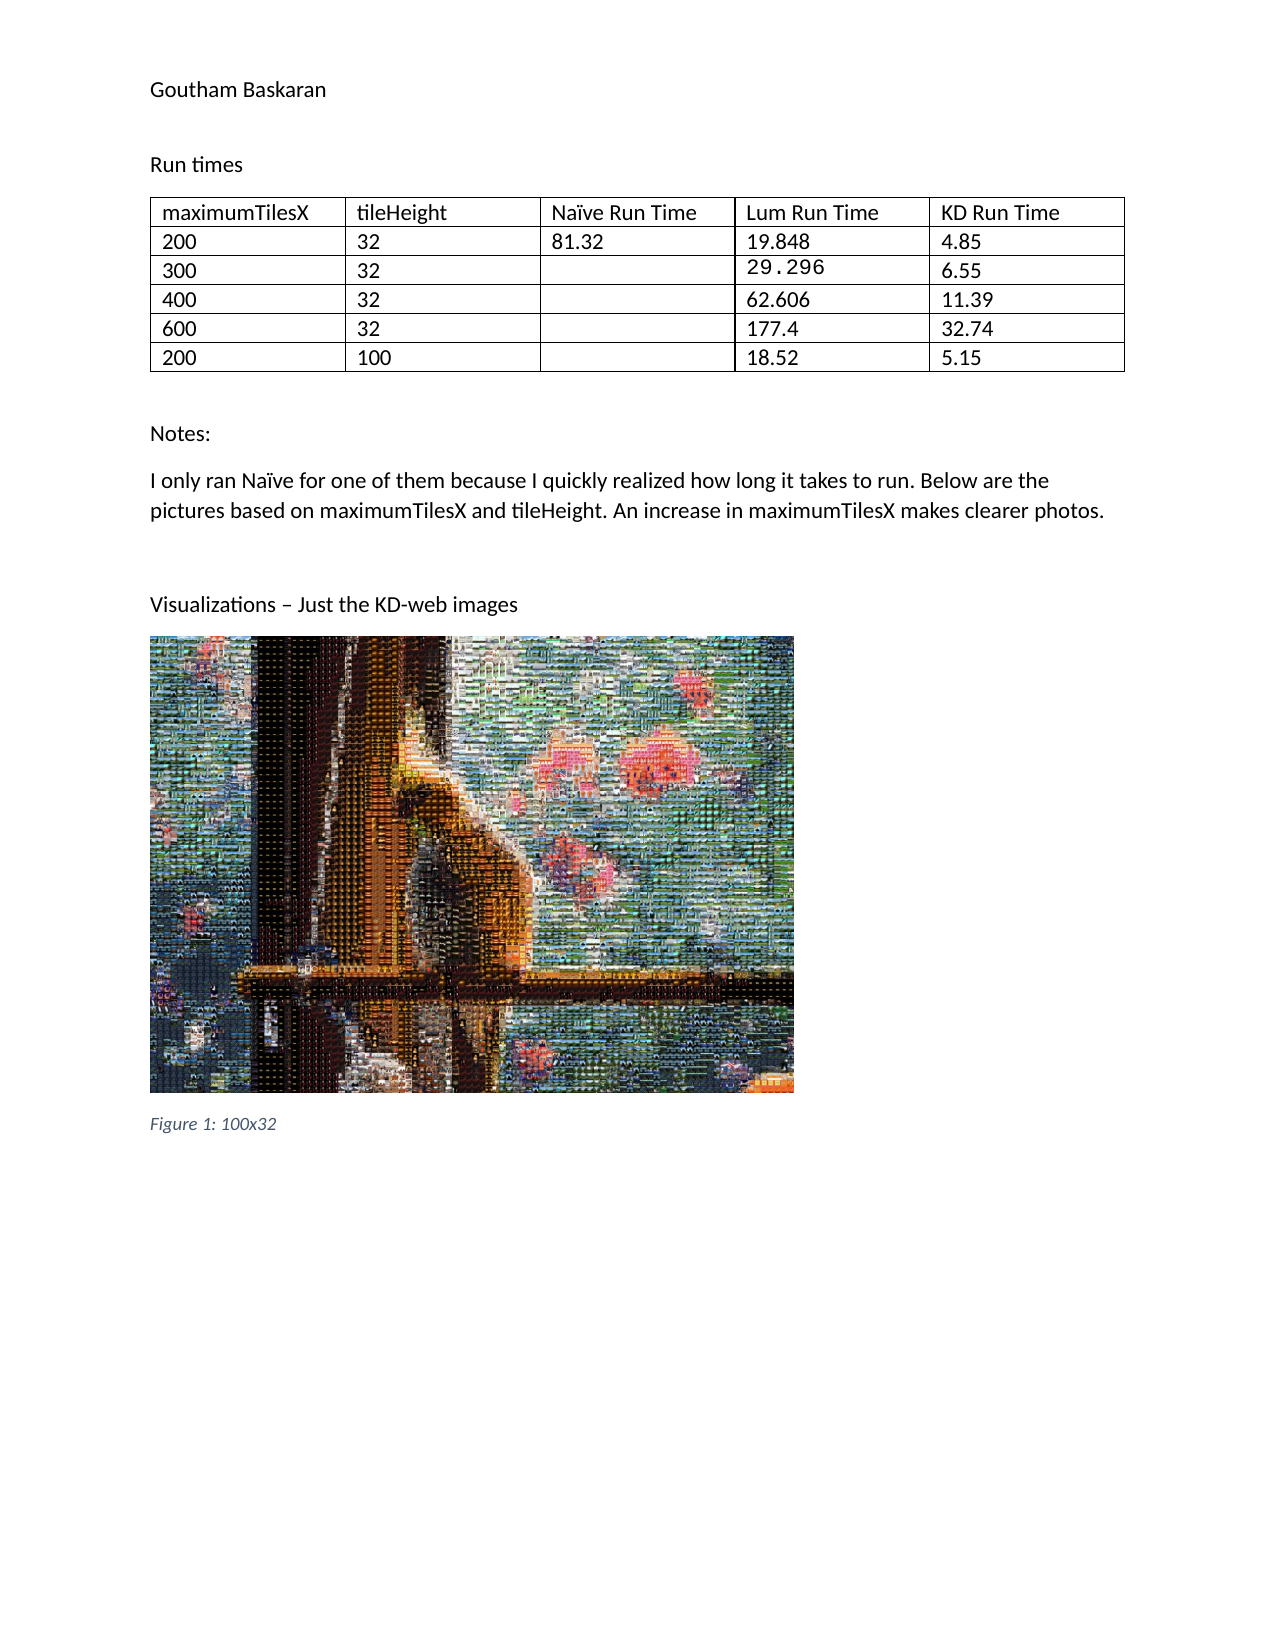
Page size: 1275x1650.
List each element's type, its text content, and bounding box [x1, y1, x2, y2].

table_cell 19.848 [736, 227, 929, 255]
table_header Lum Run Time [736, 198, 929, 226]
table_cell 6.55 [930, 256, 1124, 284]
table_cell 32 [346, 256, 540, 284]
table_header tileHeight [346, 198, 540, 226]
table_cell 200 [151, 343, 345, 371]
table_cell 4.85 [930, 227, 1124, 255]
table_header Naïve Run Time [541, 198, 734, 226]
picture [150, 636, 794, 1093]
table_cell 29.296 [736, 256, 929, 284]
table_cell 11.39 [930, 285, 1124, 313]
text I only ran Naïve for one of them because I quickly realized how long it takes to run. Below are the pictures based on maximumTilesX and tileHeight. An increase in maximumTilesX makes clearer photos. [150, 466, 1125, 524]
table_cell 600 [151, 314, 345, 342]
text Run times [150, 150, 1125, 178]
table_cell 5.15 [930, 343, 1124, 371]
text Notes: [150, 419, 1125, 447]
table_cell [541, 256, 734, 284]
table_cell [541, 314, 734, 342]
table_cell 81.32 [541, 227, 734, 255]
table_cell 300 [151, 256, 345, 284]
table_cell 32 [346, 285, 540, 313]
table_cell 18.52 [736, 343, 929, 371]
table_cell 177.4 [736, 314, 929, 342]
table_header maximumTilesX [151, 198, 345, 226]
table_cell 400 [151, 285, 345, 313]
table_cell 32.74 [930, 314, 1124, 342]
table_cell 32 [346, 314, 540, 342]
table_cell 200 [151, 227, 345, 255]
table_cell [541, 343, 734, 371]
table_cell 100 [346, 343, 540, 371]
table_cell [541, 285, 734, 313]
table_cell 62.606 [736, 285, 929, 313]
text Visualizations – Just the KD-web images [150, 590, 1125, 618]
table_header KD Run Time [930, 198, 1124, 226]
table_cell 32 [346, 227, 540, 255]
